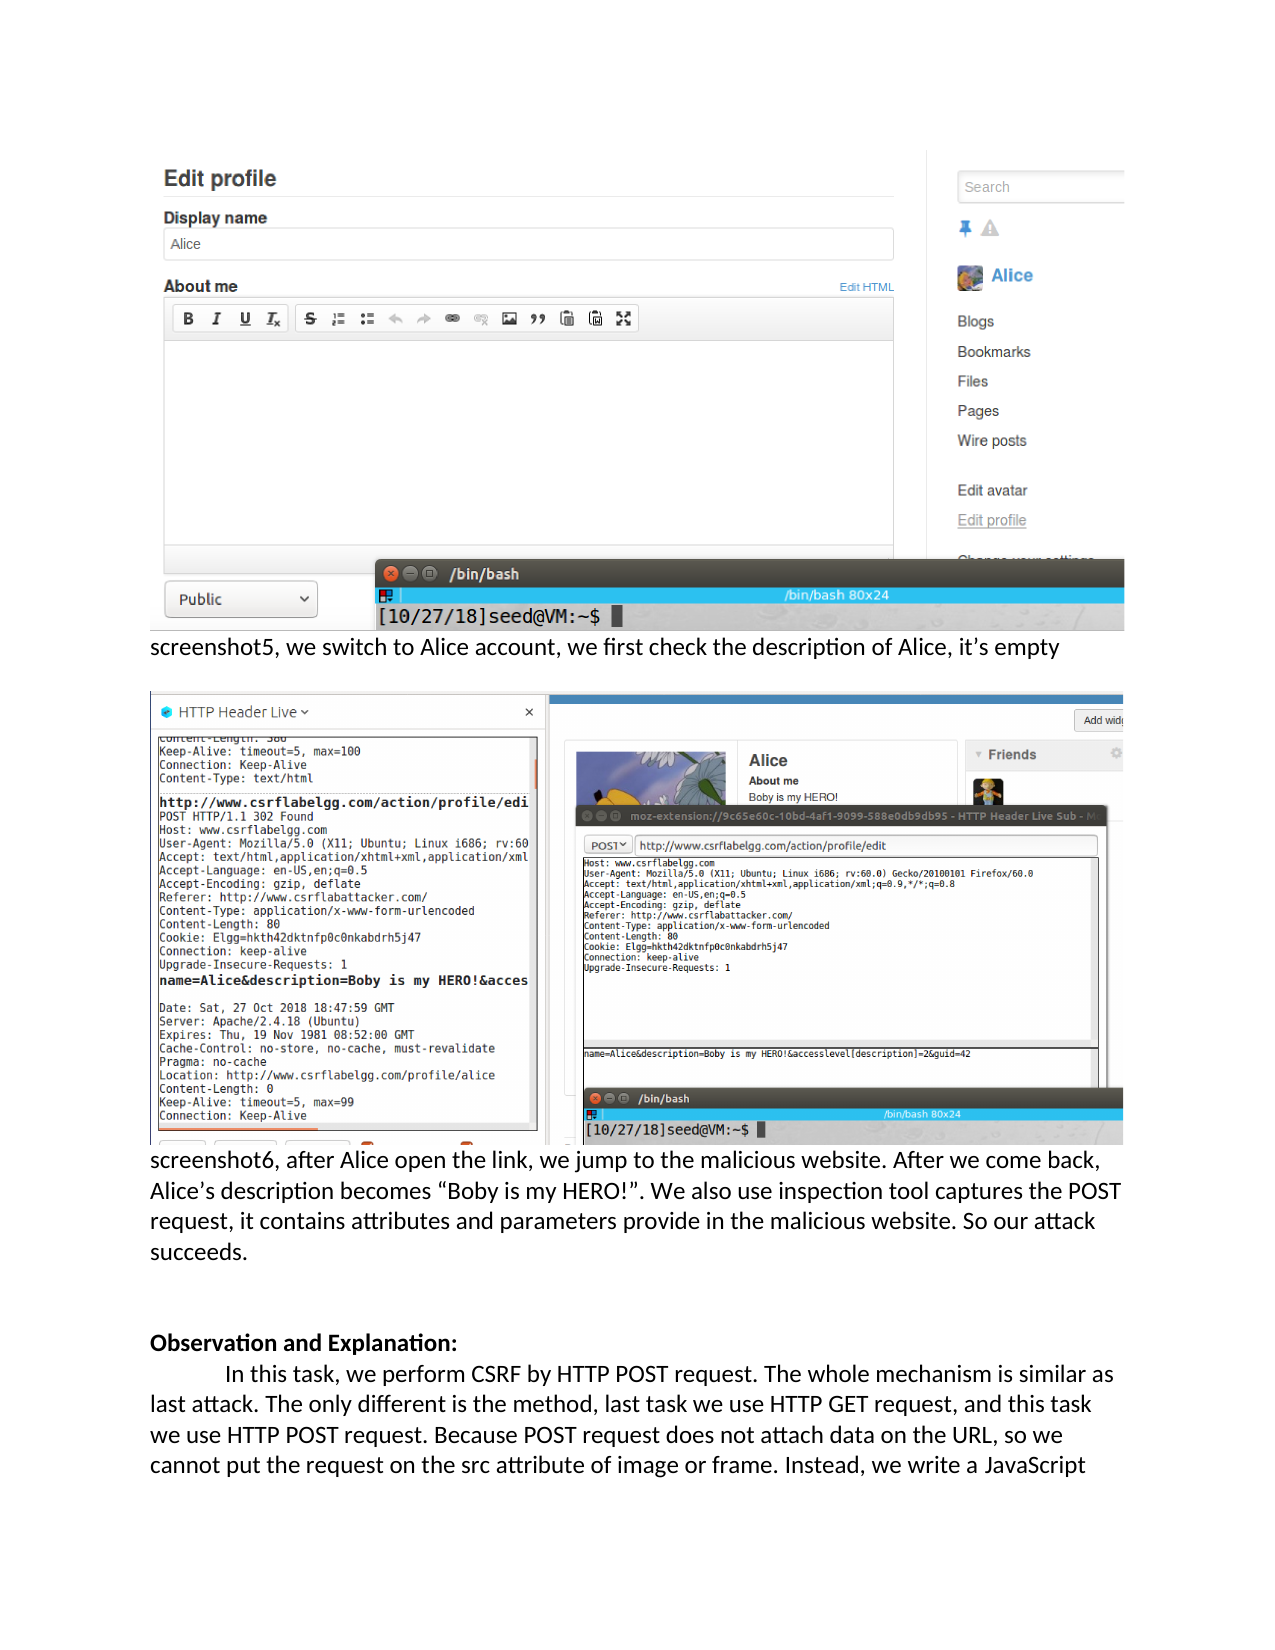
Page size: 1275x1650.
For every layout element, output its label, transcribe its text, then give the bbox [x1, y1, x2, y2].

text Observation and Explanation: [150, 1327, 1125, 1358]
text screenshot5, we switch to Alice account, we first check the description of Alice, it’s empty [150, 631, 1125, 661]
text screenshot6, after Alice open the link, we jump to the malicious website. After we come back, Alice’s description becomes “Boby is my HERO!”. We also use inspection tool captures the POST request, it contains attributes and parameters provide in the malicious website. So our attack succeeds. [150, 1144, 1125, 1266]
picture [150, 150, 1125, 631]
picture [150, 691, 1124, 1145]
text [150, 1358, 1125, 1480]
